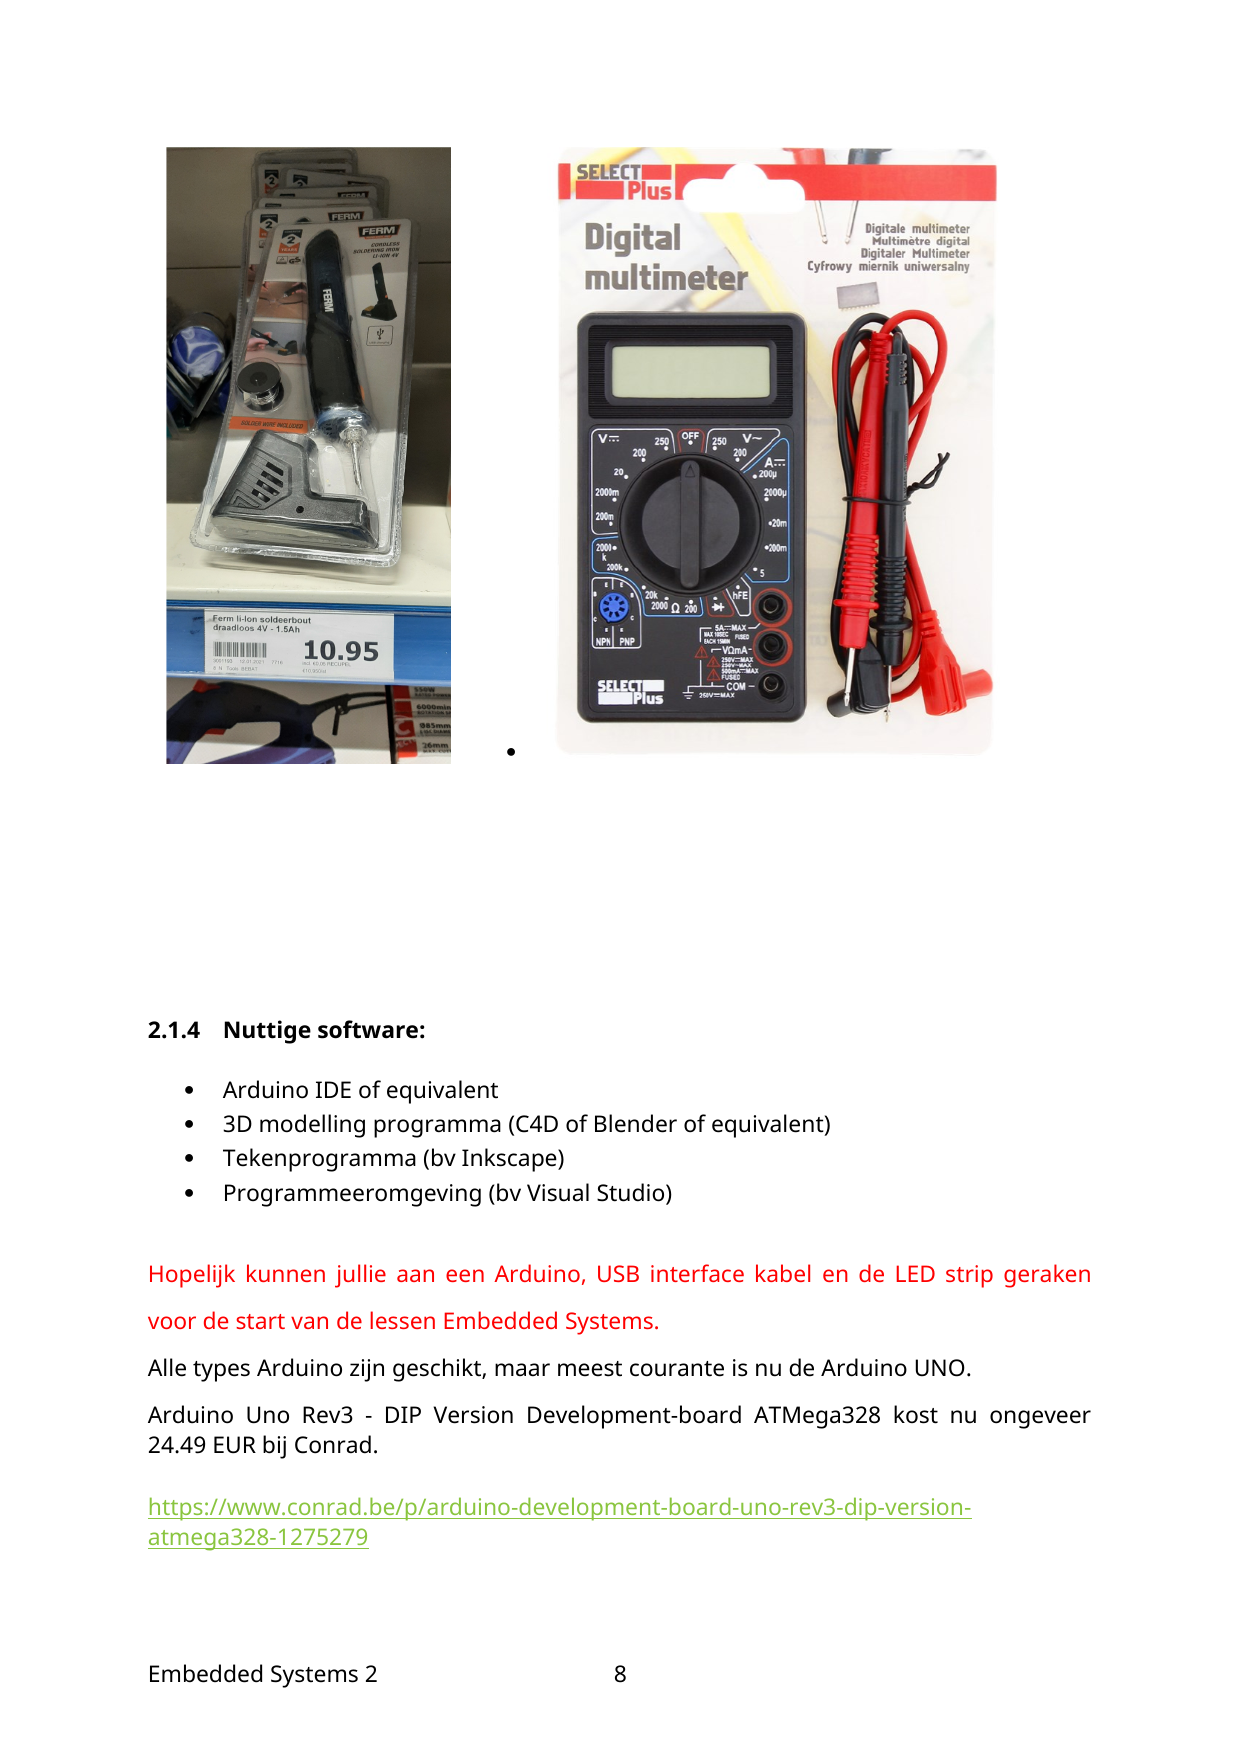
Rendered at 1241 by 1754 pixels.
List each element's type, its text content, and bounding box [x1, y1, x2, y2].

list 3D modelling programma (C4D of Blender of equivalent) [185, 1108, 1093, 1139]
picture [544, 147, 1000, 761]
text Hopelijk kunnen jullie aan een Arduino, USB interface kabel en de LED strip geraken voor de start van de lessen Embedded Systems. [148, 1258, 1093, 1336]
text Arduino Uno Rev3 - DIP Version Development-board ATMega328 kost nu ongeveer 24.49 EUR bij Conrad. [148, 1399, 1093, 1461]
subtitle Nuttige software: [148, 1014, 1093, 1046]
list Programmeeromgeving (bv Visual Studio) [185, 1177, 1093, 1208]
list Arduino IDE of equivalent [185, 1074, 1093, 1105]
text Alle types Arduino zijn geschikt, maar meest courante is nu de Arduino UNO. [148, 1352, 1093, 1383]
text https://www.conrad.be/p/arduino-development-board-uno-rev3-dip-version-atmega328-1275279 [148, 1491, 1093, 1552]
picture [167, 148, 451, 764]
list Tekenprogramma (bv Inkscape) [185, 1142, 1093, 1174]
